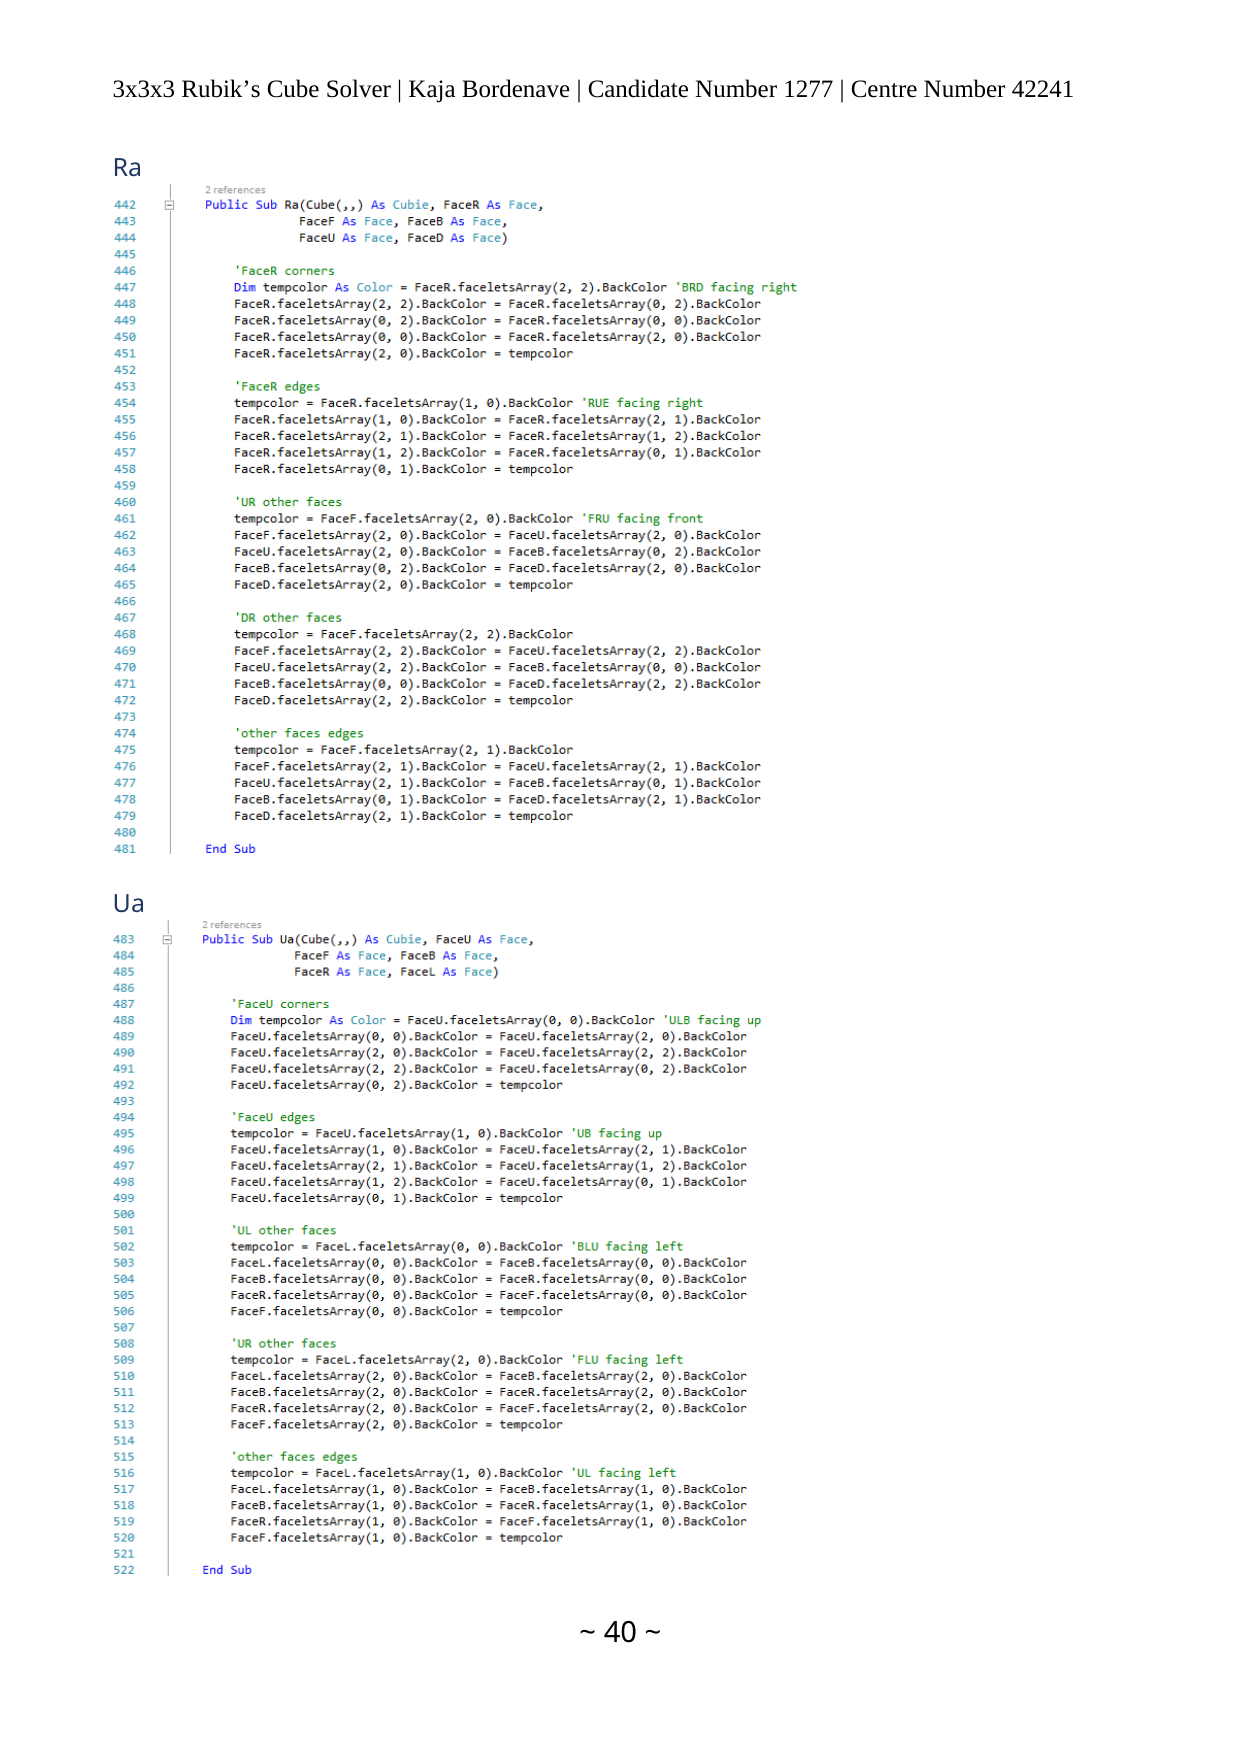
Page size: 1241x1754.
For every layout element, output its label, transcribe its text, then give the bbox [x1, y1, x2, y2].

subtitle Ra [112, 150, 1128, 184]
picture [112, 920, 763, 1576]
picture [112, 184, 799, 854]
subtitle Ua [112, 886, 1128, 920]
